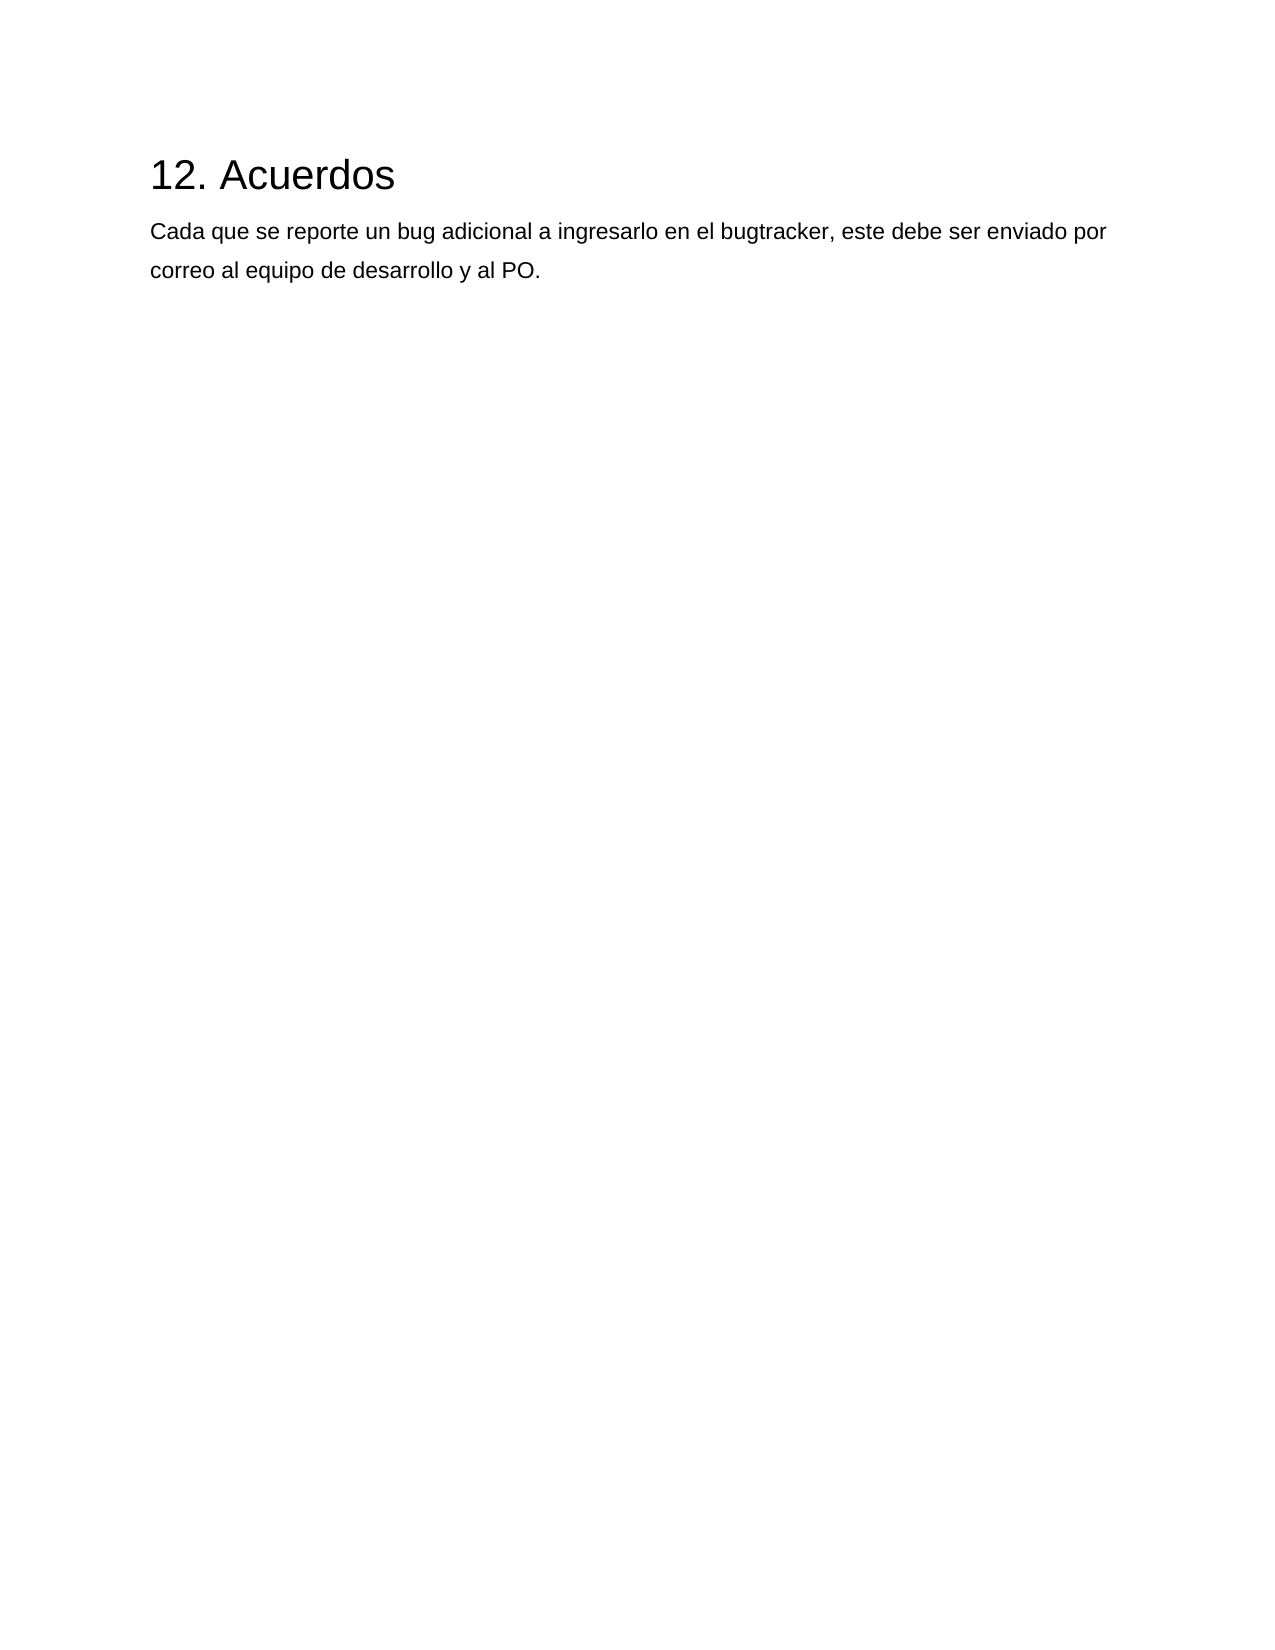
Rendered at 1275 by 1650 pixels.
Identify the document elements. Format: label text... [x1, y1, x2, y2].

subtitle 12. Acuerdos [150, 150, 1125, 198]
text Cada que se reporte un bug adicional a ingresarlo en el bugtracker, este debe ser enviado por correo al equipo de desarrollo y al PO. [150, 218, 1125, 283]
